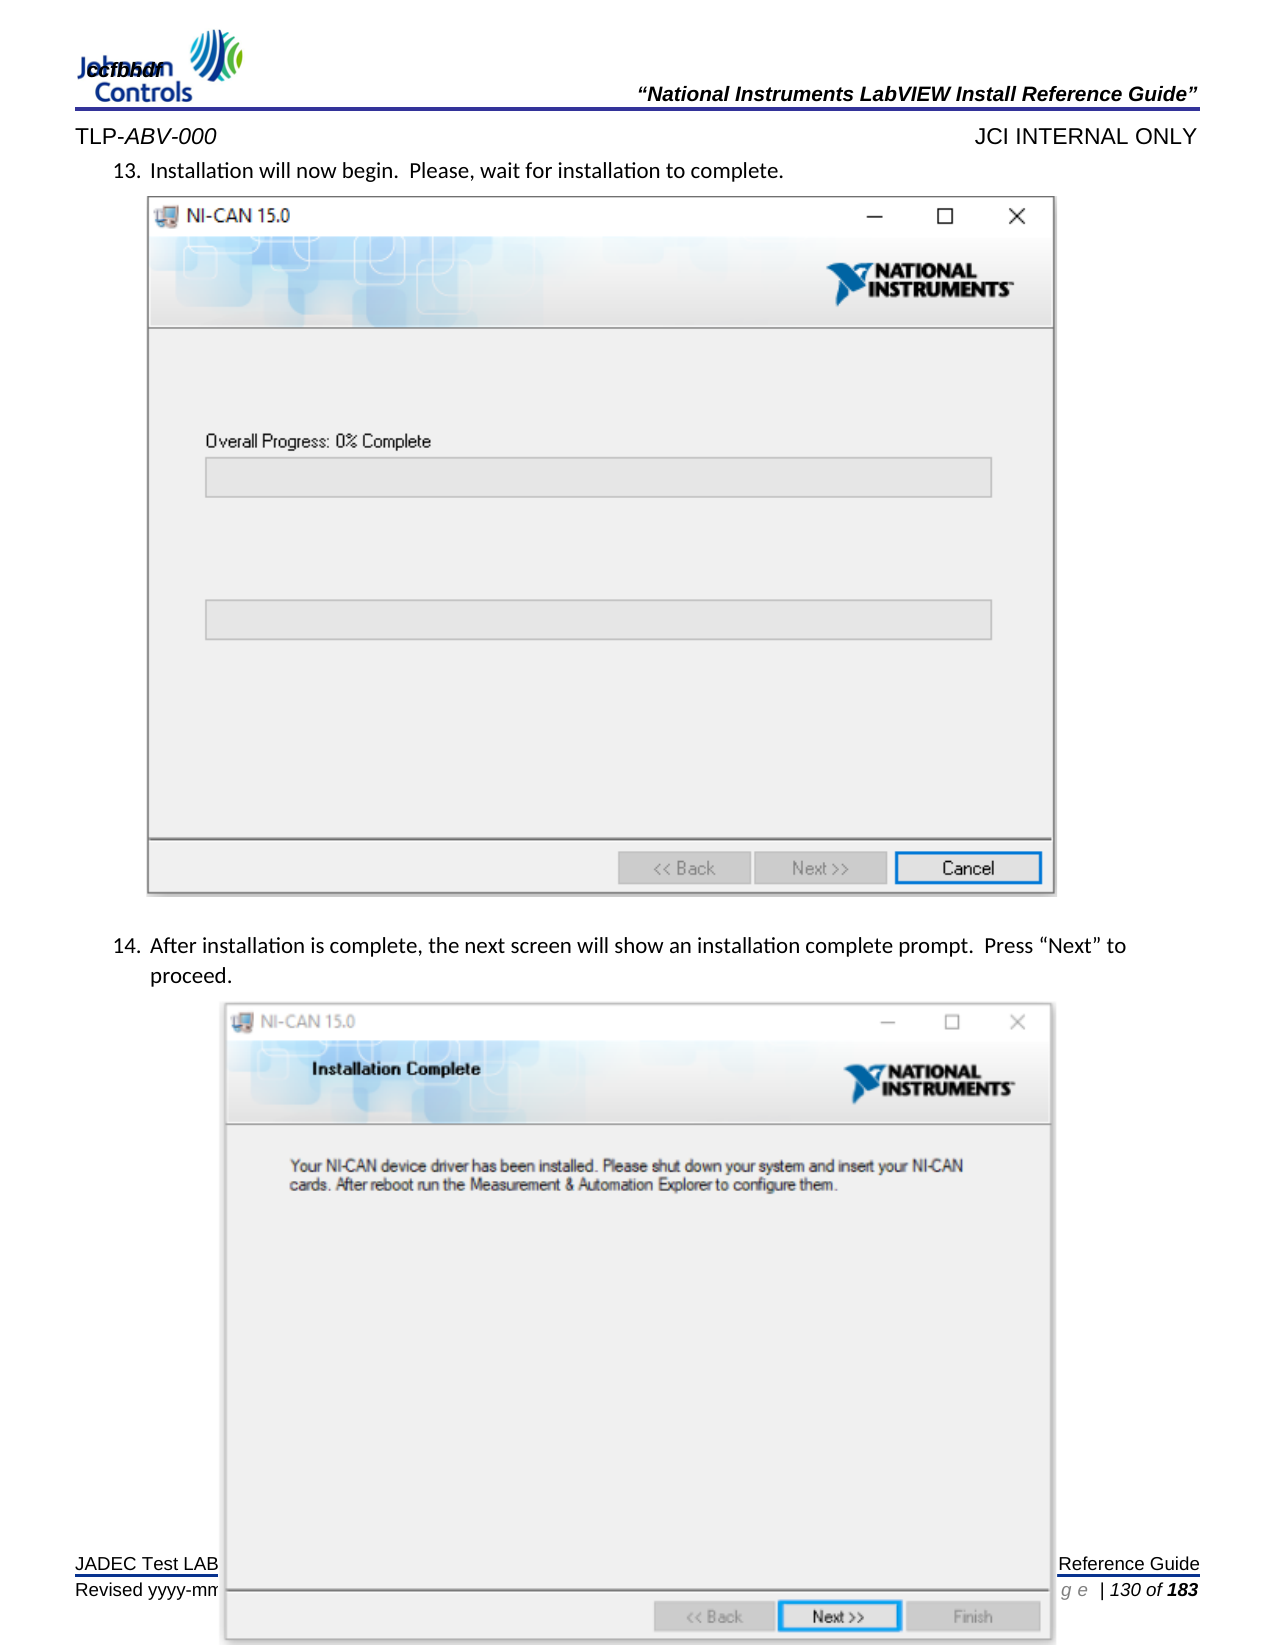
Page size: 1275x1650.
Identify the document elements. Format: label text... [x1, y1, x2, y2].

picture [218, 1000, 1058, 1645]
list Installation will now begin. Please, wait for installation to complete. [112, 156, 1200, 184]
picture [76, 26, 246, 105]
list After installation is complete, the next screen will show an installation complete prompt. Press “Next” to proceed. [112, 931, 1200, 989]
picture [146, 196, 1058, 897]
